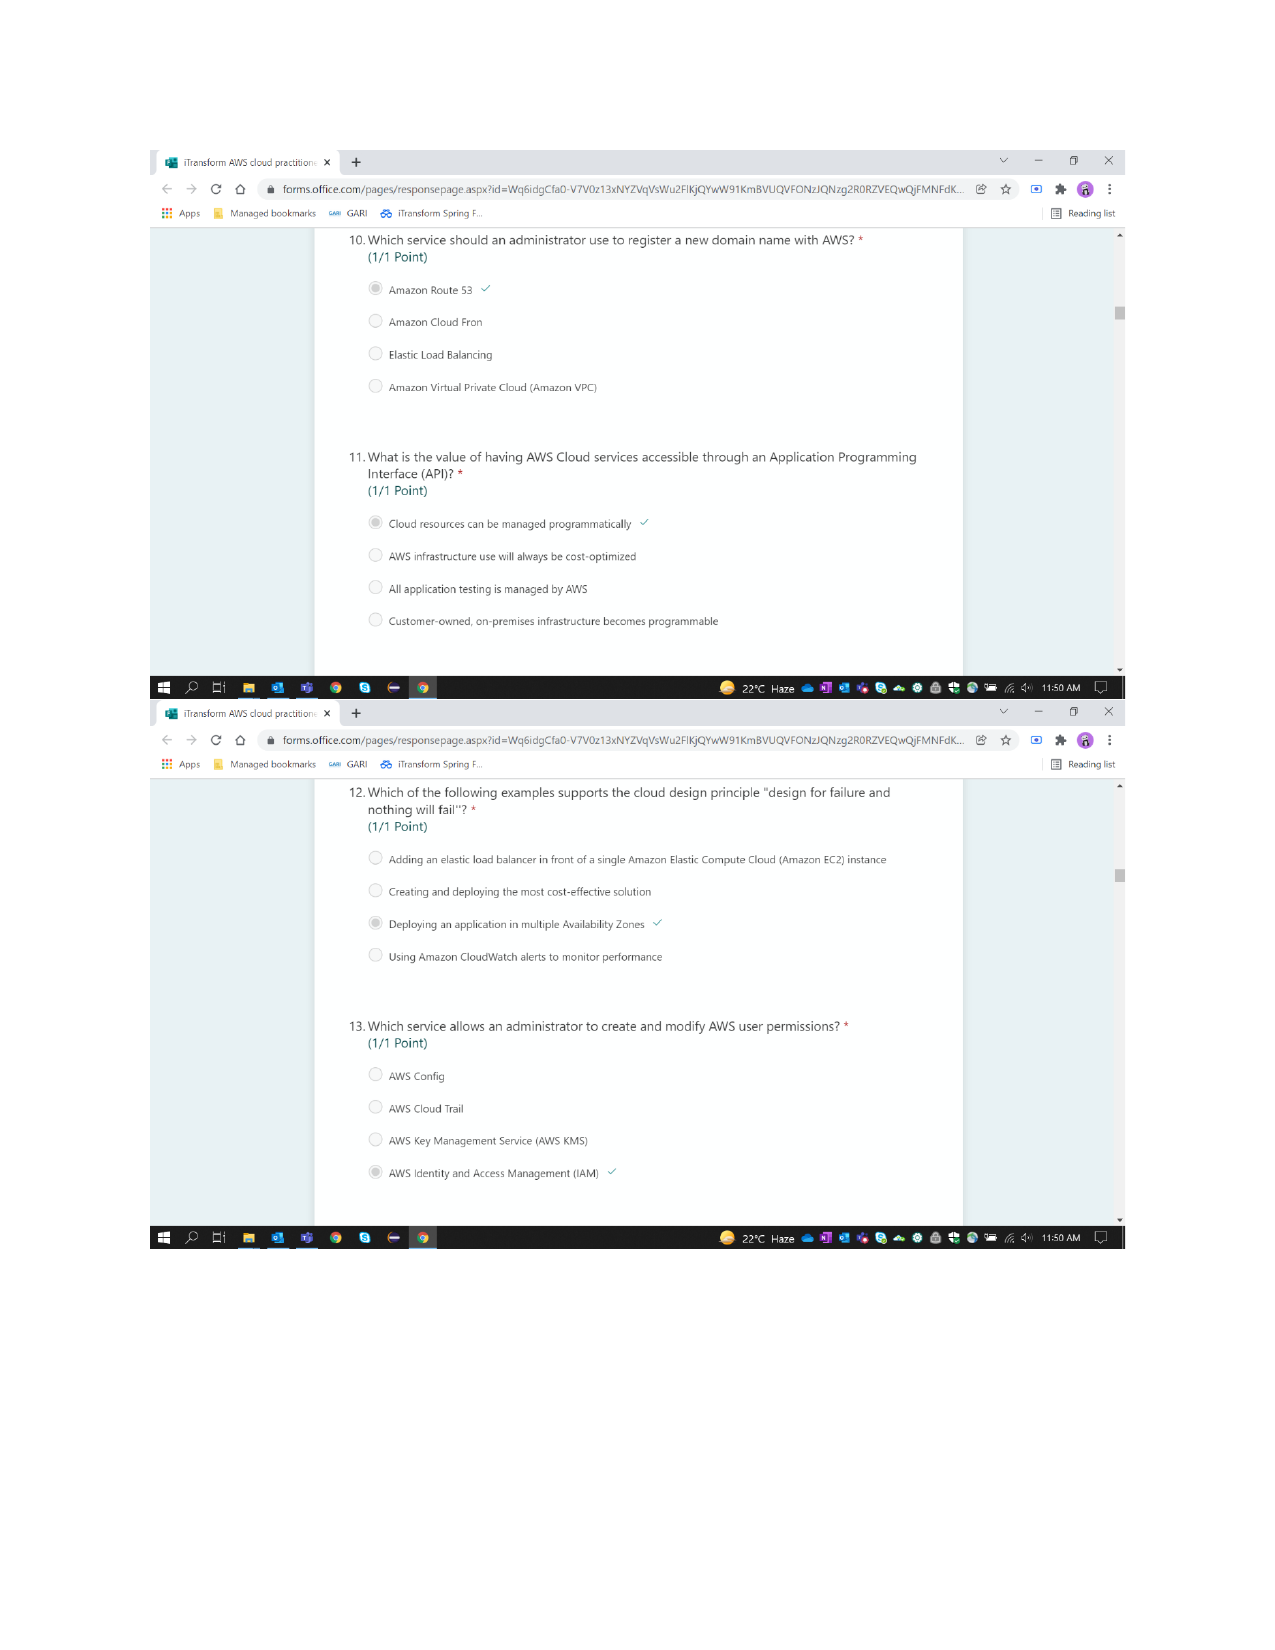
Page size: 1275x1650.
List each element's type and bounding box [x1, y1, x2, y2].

picture [150, 150, 1125, 699]
picture [150, 700, 1125, 1249]
